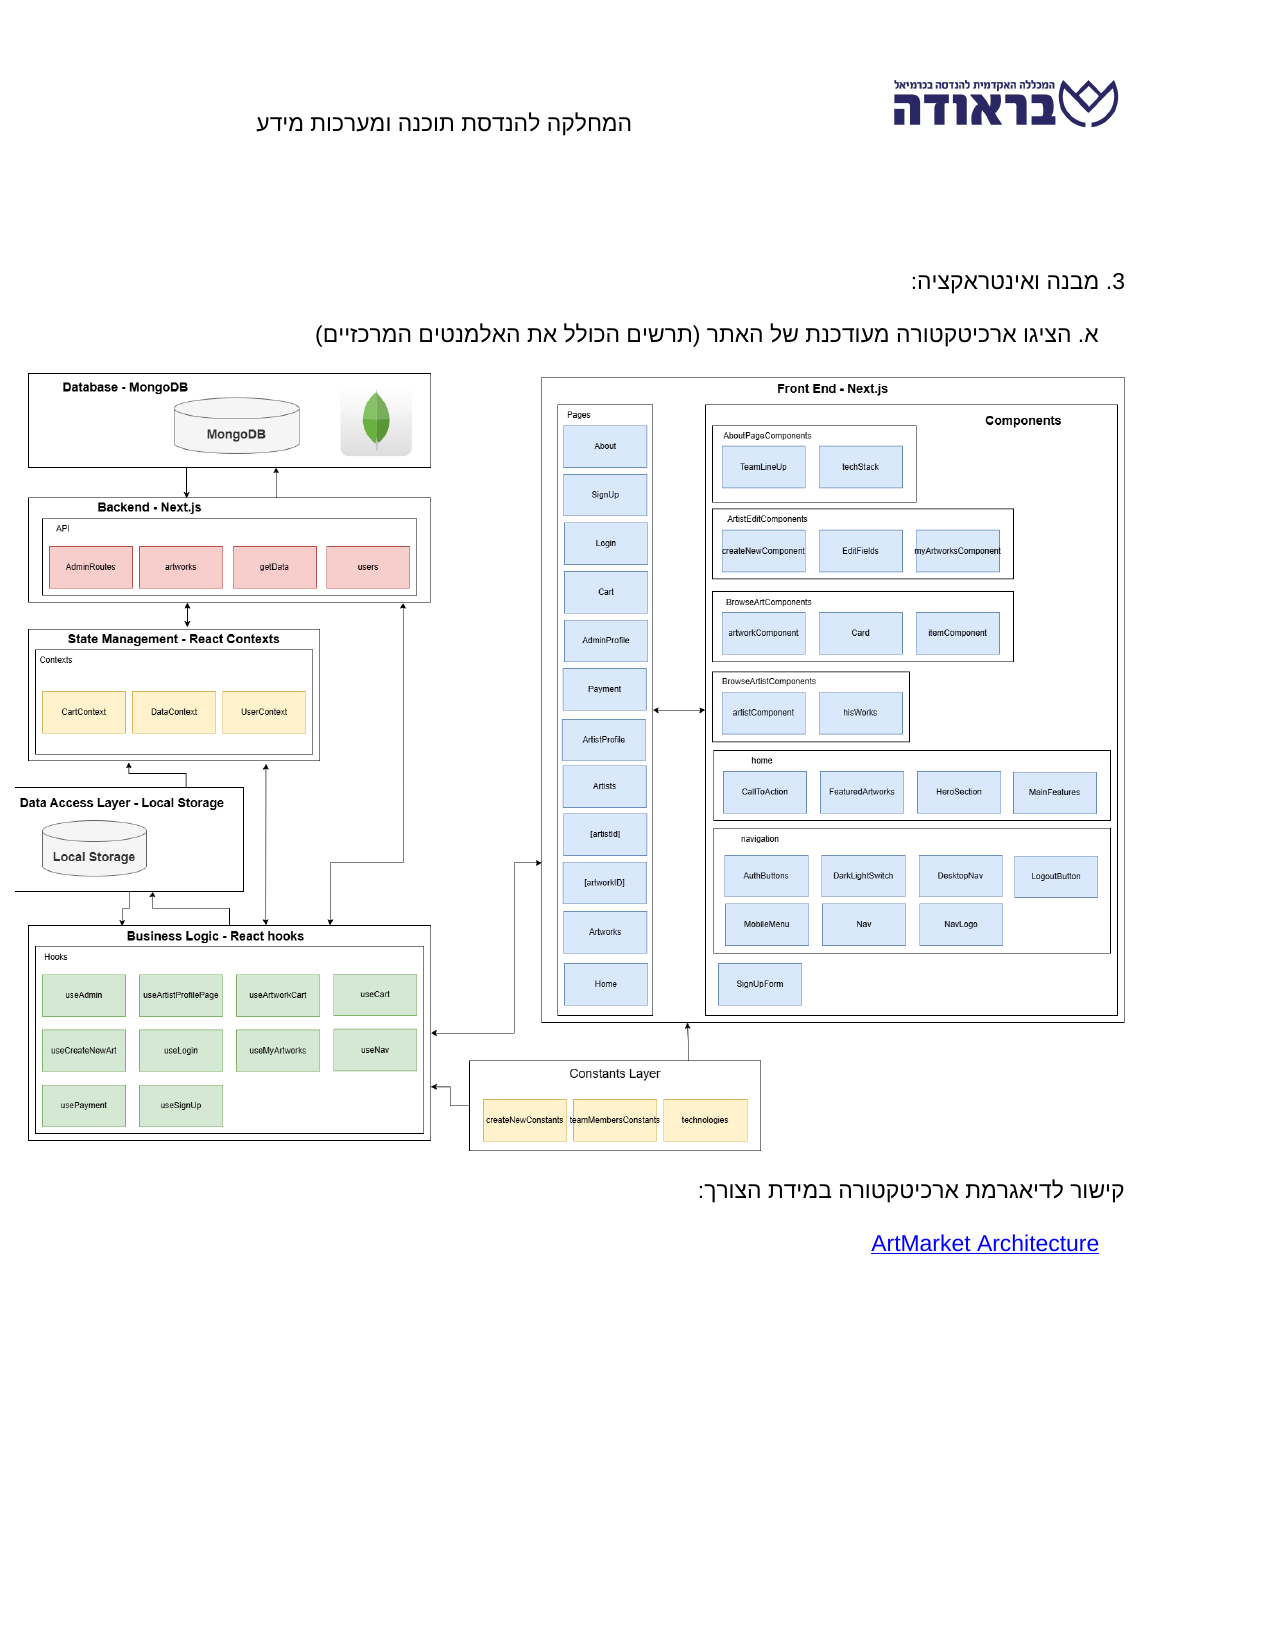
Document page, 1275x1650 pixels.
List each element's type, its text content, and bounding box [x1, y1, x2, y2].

picture [15, 373, 1125, 1151]
text קישור לדיאגרמת ארכיטקטורה במידת הצורך: [187, 1177, 1125, 1203]
text 3. מבנה ואינטראקציה: א. הציגו ארכיטקטורה מעודכנת של האתר (תרשים הכולל את האלמנטים המרכזיים) [187, 268, 1125, 347]
text ArtMarket Architecture [187, 1230, 1125, 1256]
picture [887, 75, 1125, 132]
